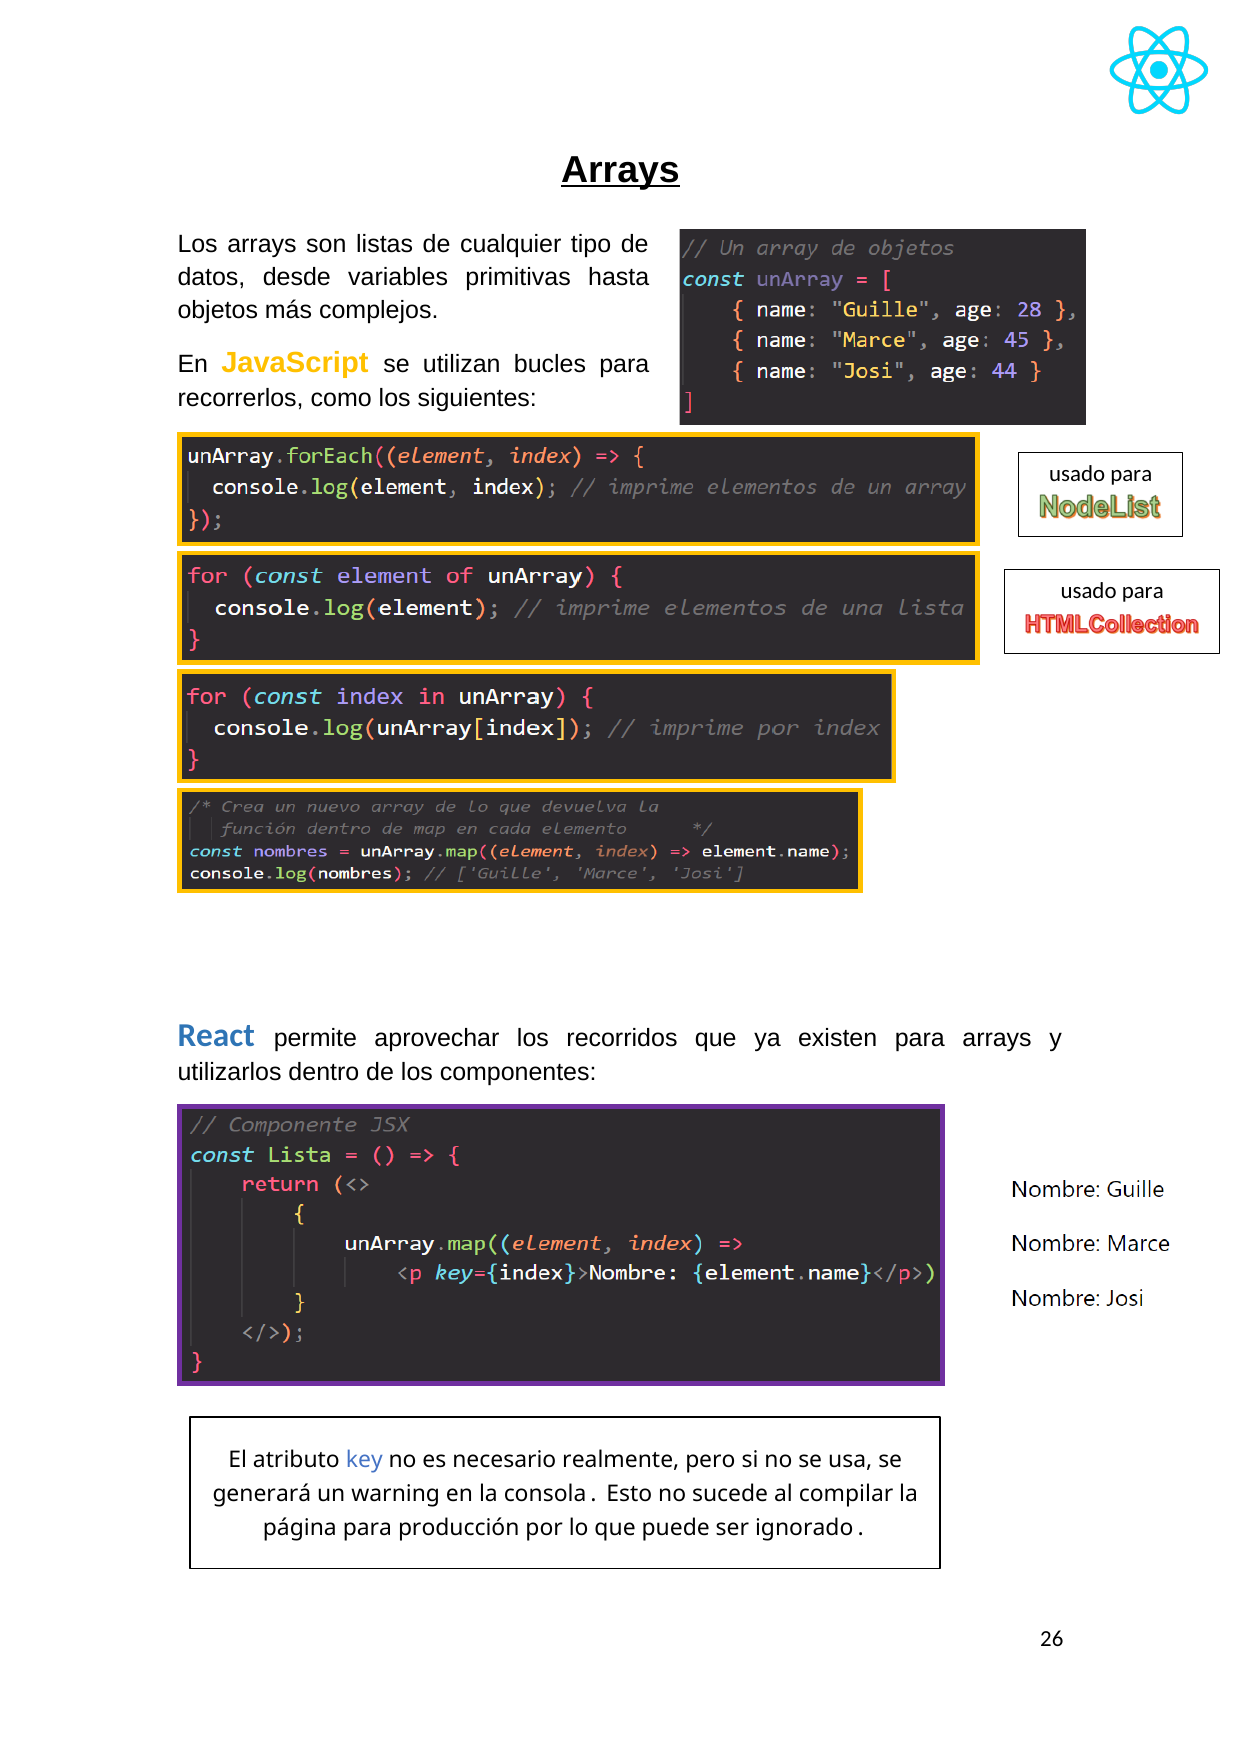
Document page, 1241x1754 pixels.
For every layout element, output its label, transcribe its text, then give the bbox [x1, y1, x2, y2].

picture [1109, 26, 1209, 115]
text React permite aprovechar los recorridos que ya existen para arrays y utilizarlos dentro de los componentes: [177, 1014, 1063, 1085]
picture [1004, 1170, 1181, 1319]
picture [182, 437, 975, 542]
picture [1019, 606, 1204, 642]
picture [1037, 489, 1164, 523]
picture [182, 792, 858, 889]
text Arrays [177, 148, 1063, 191]
text Los arrays son listas de cualquier tipo de datos, desde variables primitivas hasta objetos más complejos. [177, 229, 650, 324]
picture [182, 674, 892, 779]
picture [182, 1109, 940, 1381]
picture [679, 229, 1086, 425]
picture [182, 555, 975, 660]
text En JavaScript se utilizan bucles para recorrerlos, como los siguientes: [177, 345, 650, 411]
